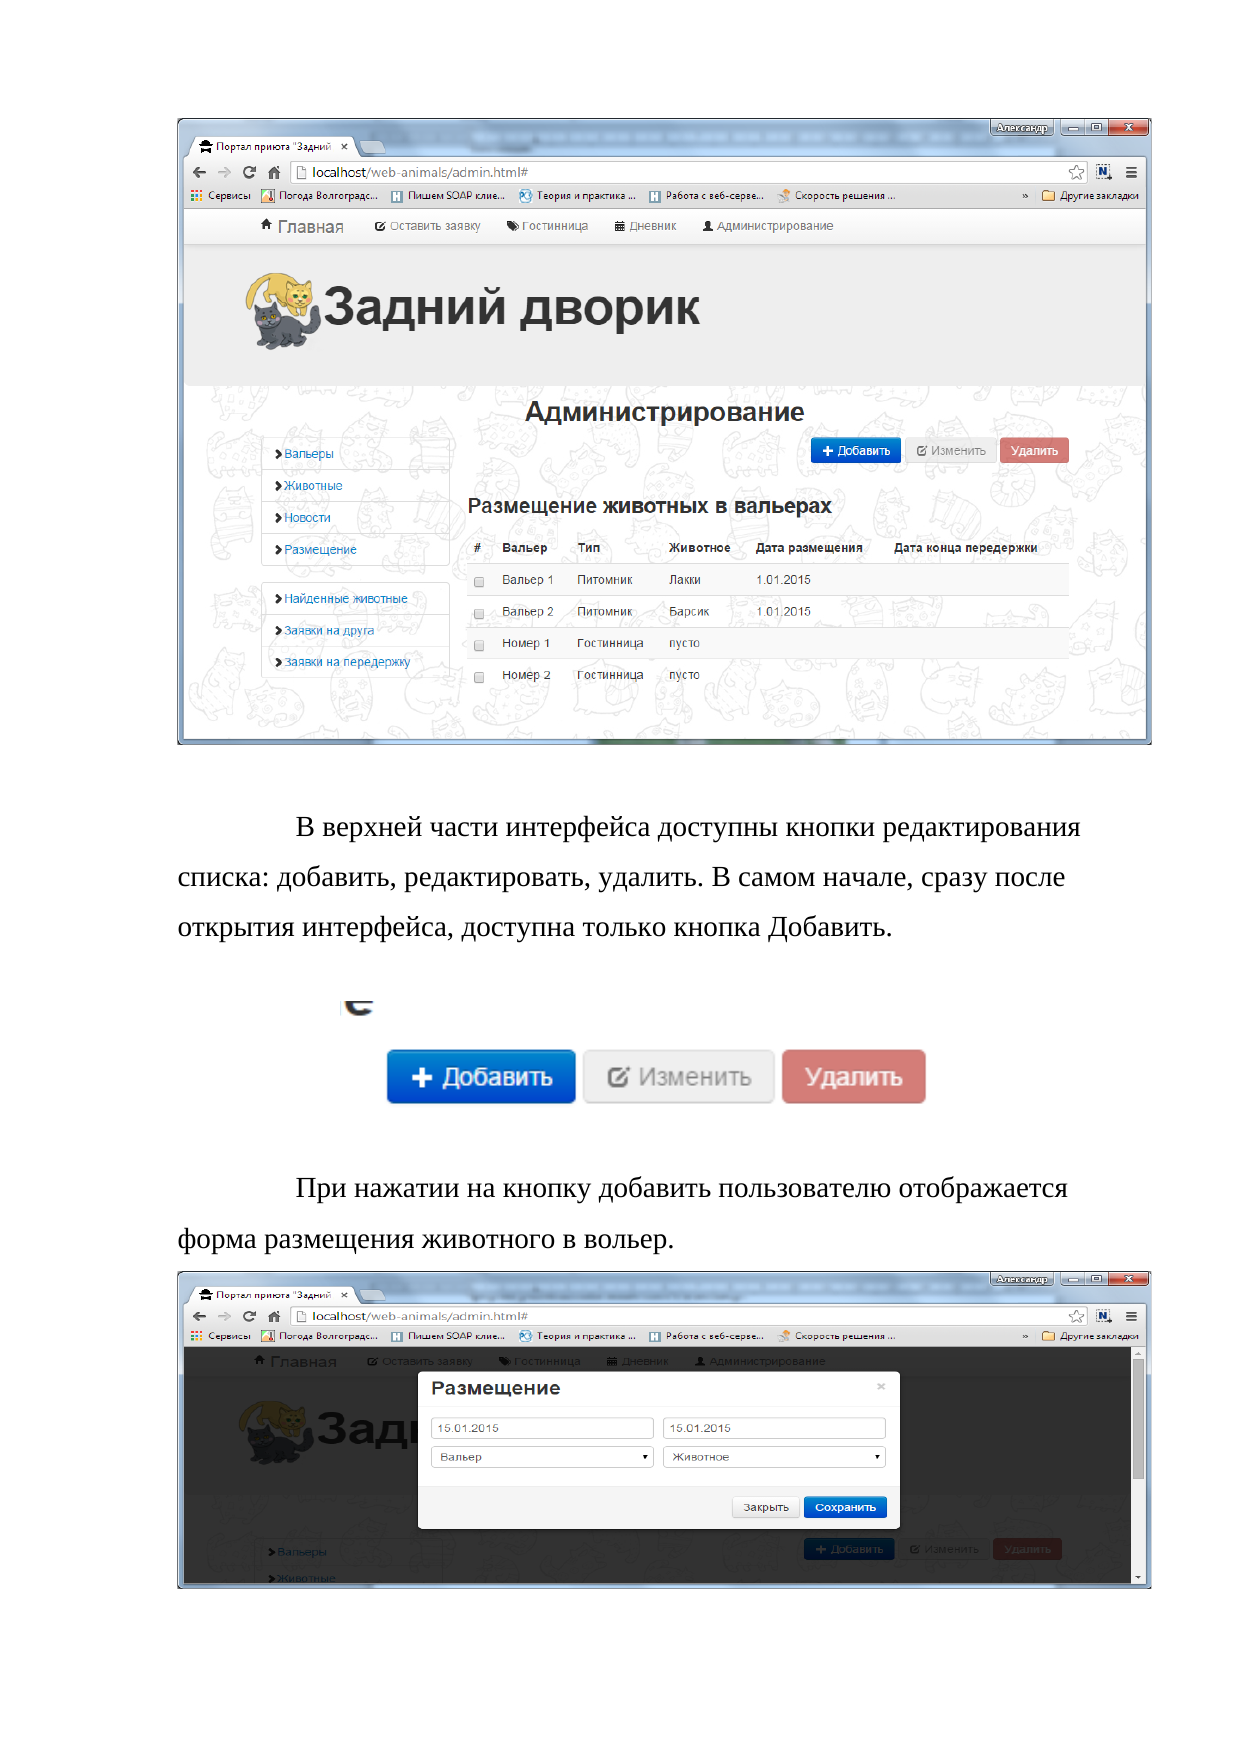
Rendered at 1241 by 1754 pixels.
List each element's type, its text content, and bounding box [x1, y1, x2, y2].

text В верхней части интерфейса доступны кнопки редактирования списка: добавить, редактировать, удалить. В самом начале, сразу после открытия интерфейса, доступна только кнопка Добавить. [177, 809, 1152, 943]
picture [340, 1001, 989, 1157]
text При нажатии на кнопку добавить пользователю отображается форма размещения животного в вольер. [177, 1171, 1152, 1254]
picture [177, 1271, 1152, 1589]
picture [177, 118, 1152, 745]
